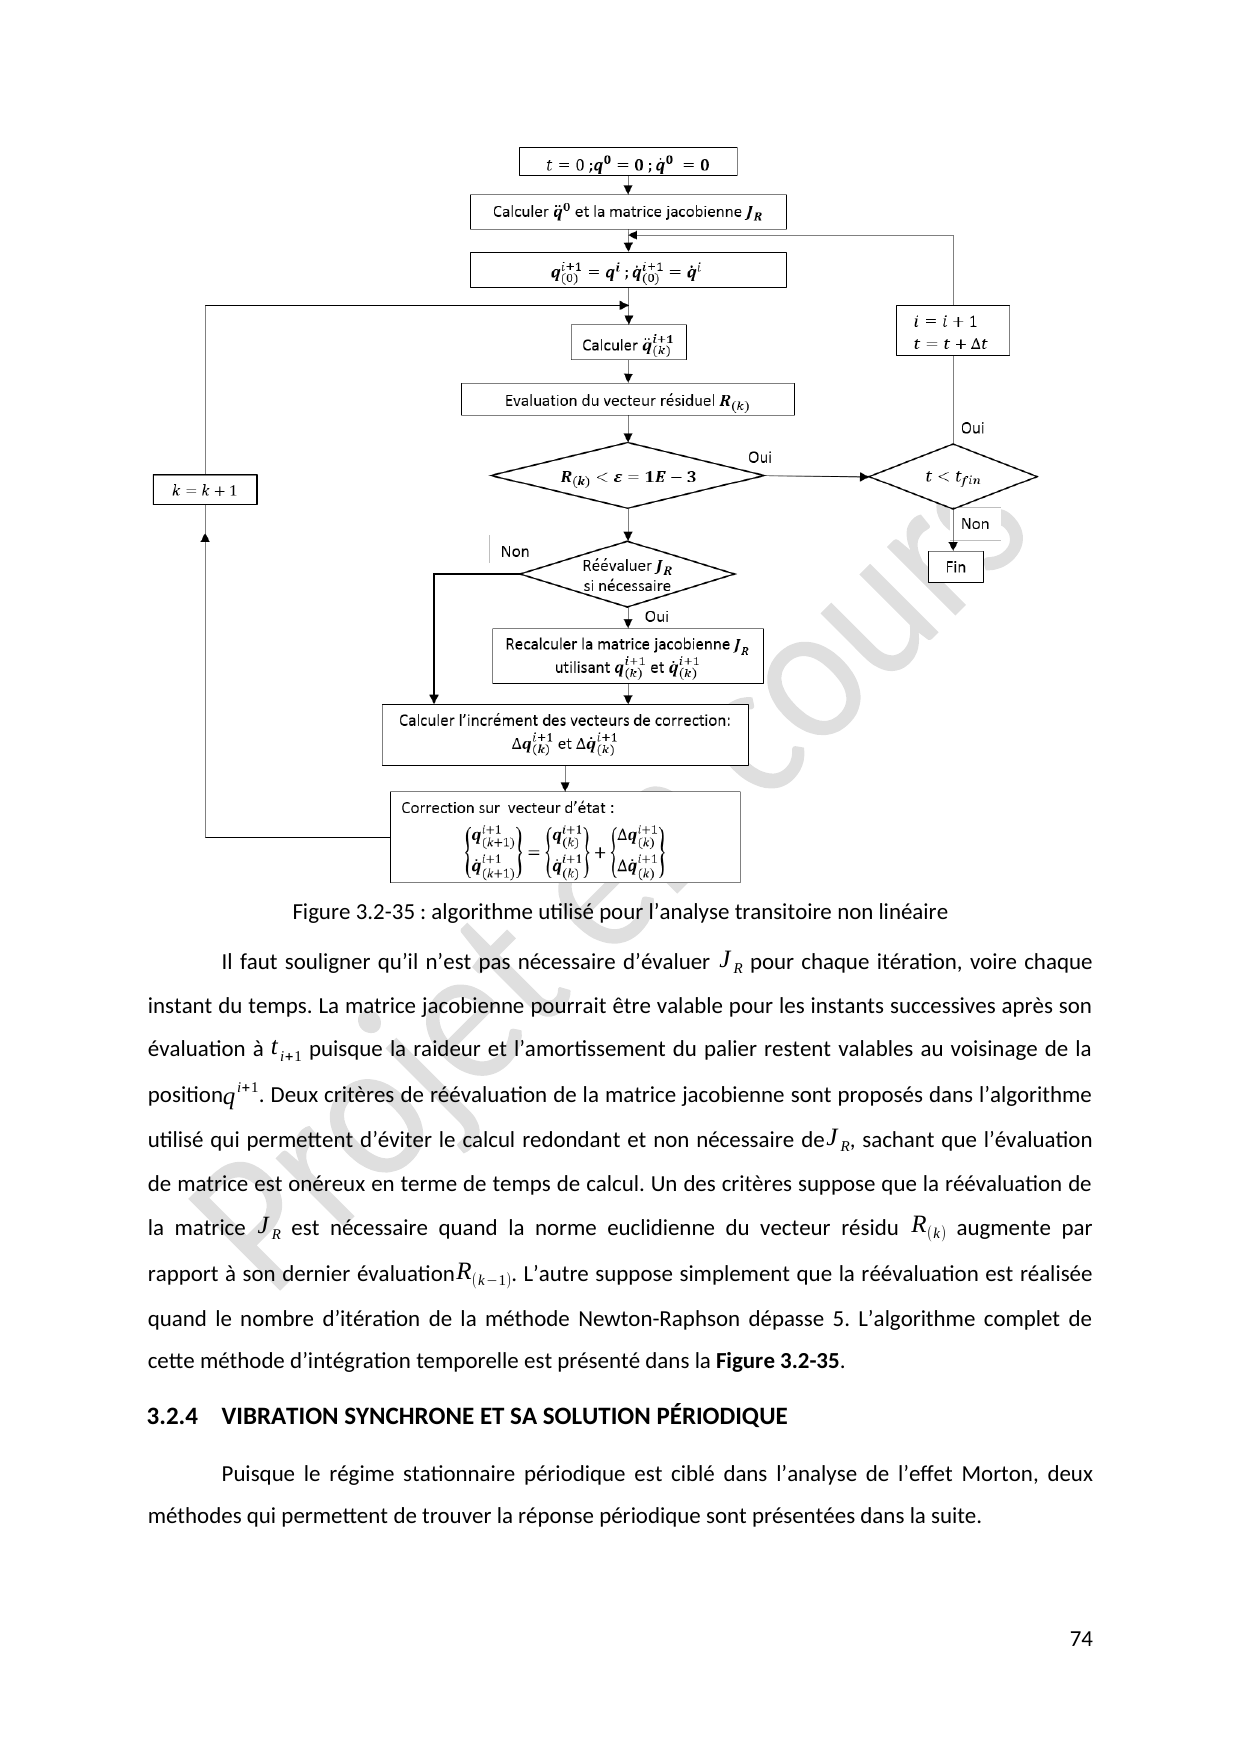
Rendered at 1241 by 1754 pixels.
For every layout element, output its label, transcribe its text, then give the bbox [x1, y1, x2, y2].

picture [152, 147, 1039, 883]
text Puisque le régime stationnaire périodique est ciblé dans l’analyse de l’effet Morton, deux méthodes qui permettent de trouver la réponse périodique sont présentées dans la suite. [148, 1459, 1093, 1529]
subtitle Vibration synchrone et sa solution périodique [146, 1400, 1093, 1431]
